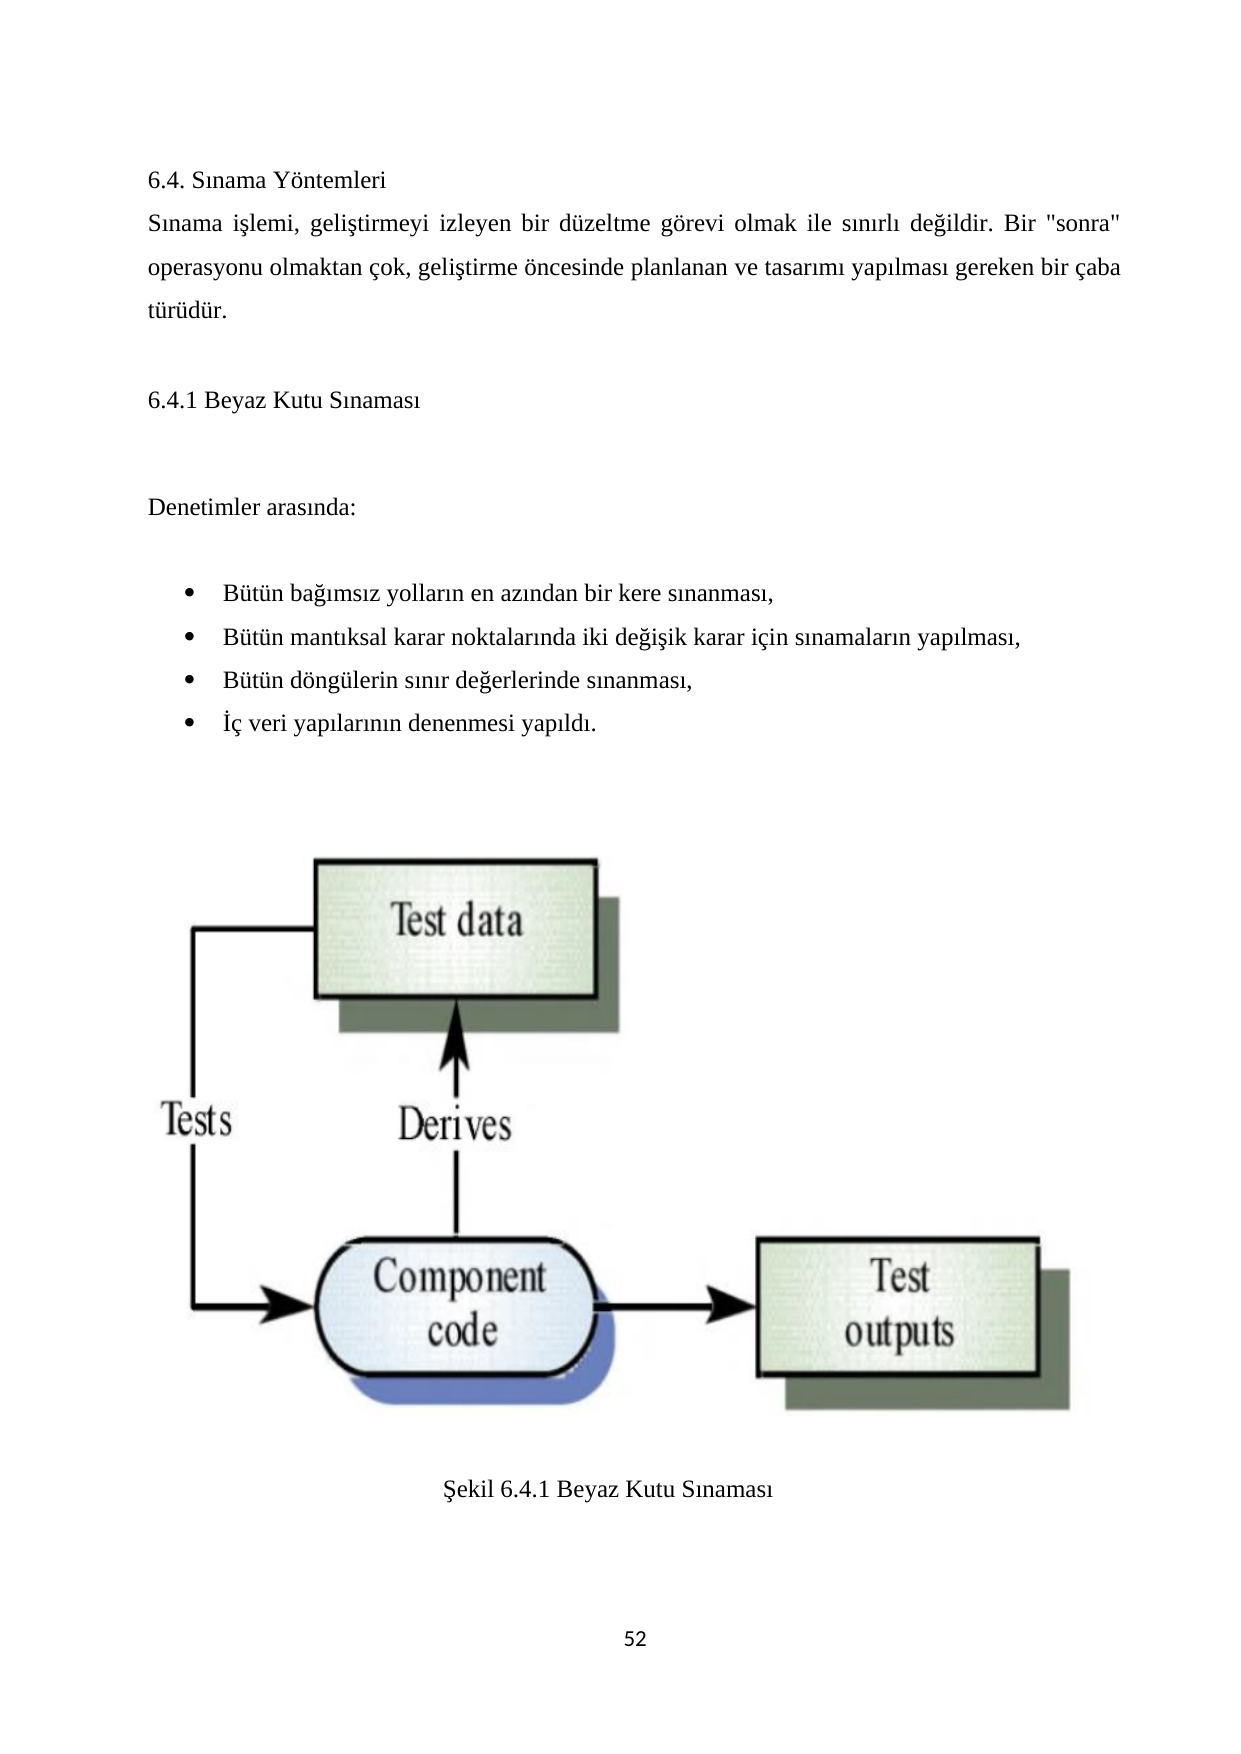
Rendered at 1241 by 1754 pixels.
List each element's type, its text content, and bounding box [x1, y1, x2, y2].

list Bütün bağımsız yolların en azından bir kere sınanması, [185, 578, 1122, 607]
list İç veri yapılarının denenmesi yapıldı. [185, 708, 1122, 737]
list Bütün mantıksal karar noktalarında iki değişik karar için sınamaların yapılması, [185, 622, 1122, 650]
text Sınama işlemi, geliştirmeyi izleyen bir düzeltme görevi olmak ile sınırlı değildir. Bir "sonra" operasyonu olmaktan çok, geliştirme öncesinde planlanan ve tasarımı yapılması gereken bir çaba türüdür. [148, 208, 1122, 323]
subtitle 6.4. Sınama Yöntemleri [148, 165, 1122, 194]
list Bütün döngülerin sınır değerlerinde sınanması, [185, 665, 1122, 693]
text Denetimler arasında: [148, 492, 1122, 521]
picture [147, 837, 1093, 1460]
text Şekil 6.4.1 Beyaz Kutu Sınaması [369, 1474, 1122, 1503]
subtitle 6.4.1 Beyaz Kutu Sınaması [148, 385, 1122, 414]
